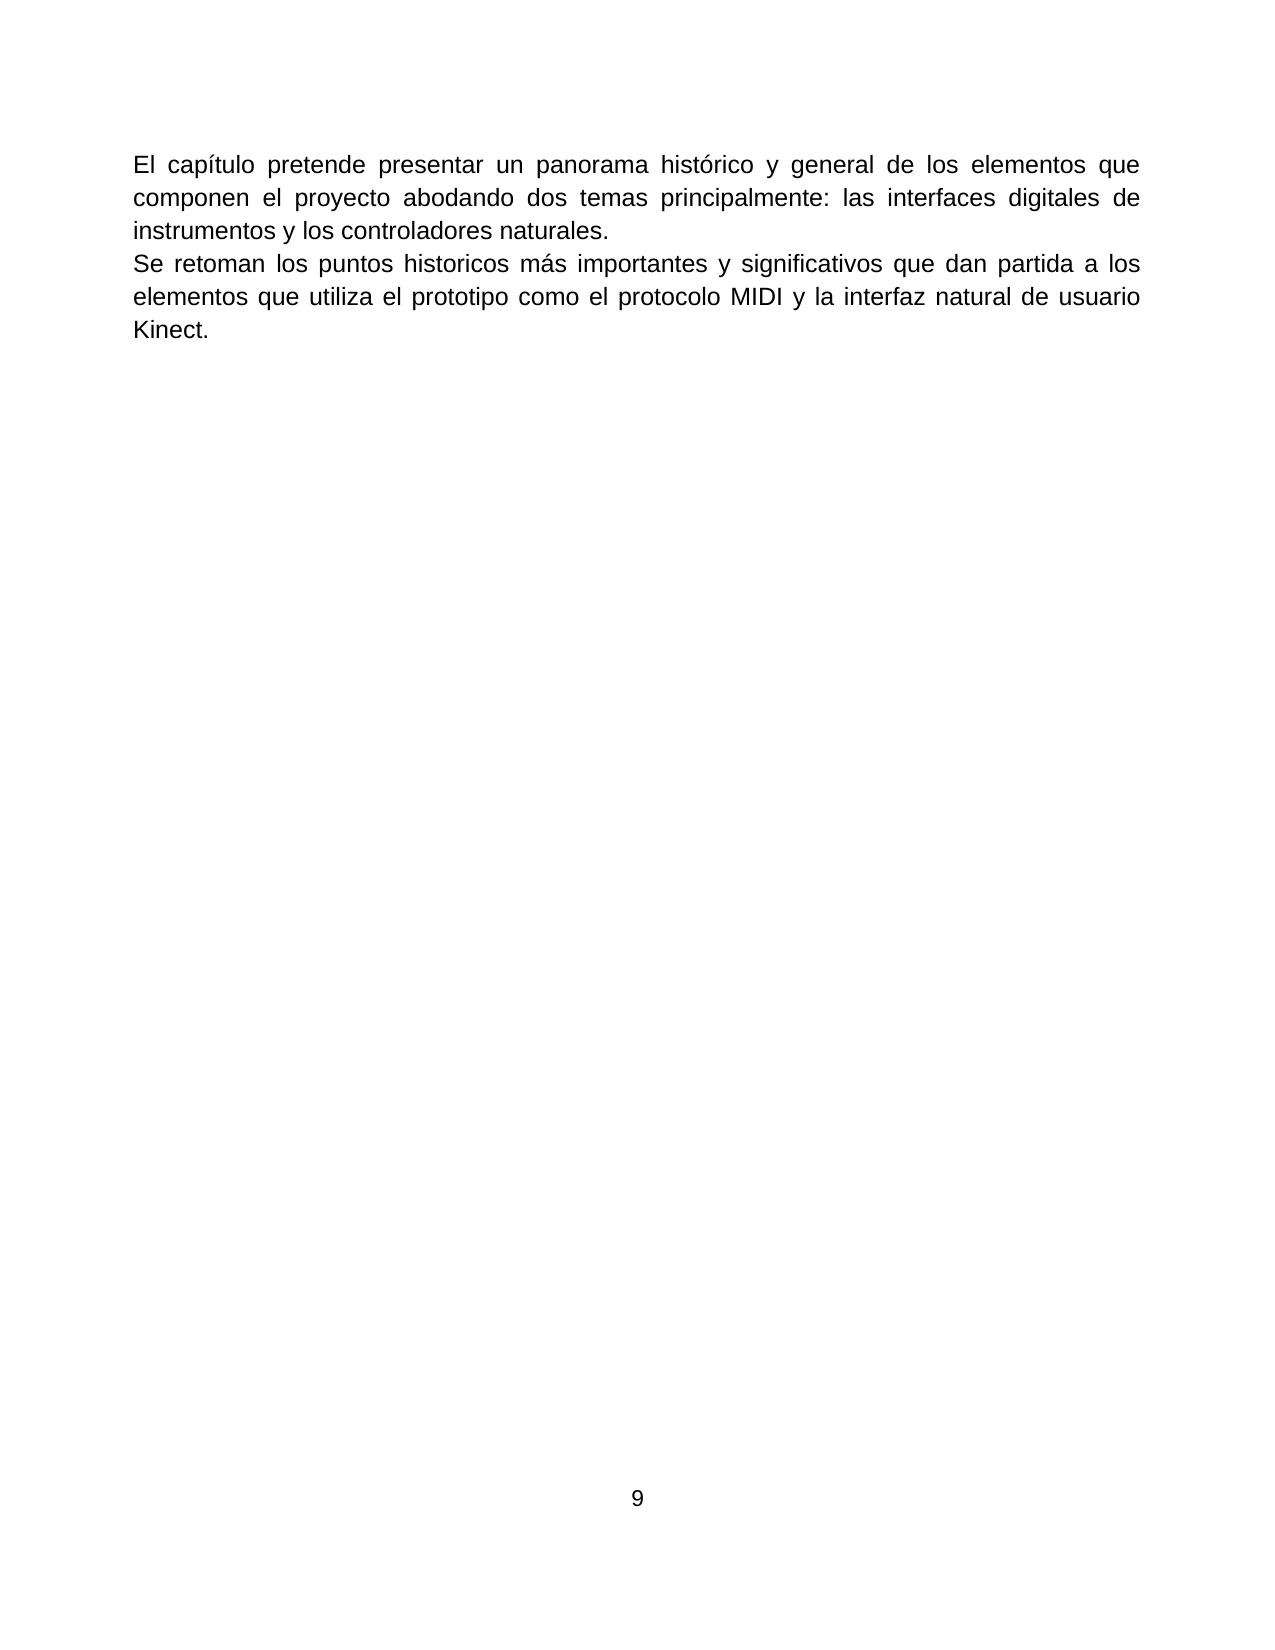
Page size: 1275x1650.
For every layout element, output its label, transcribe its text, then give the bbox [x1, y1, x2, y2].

text Se retoman los puntos historicos más importantes y significativos que dan partida a los elementos que utiliza el prototipo como el protocolo MIDI y la interfaz natural de usuario Kinect. [133, 249, 1142, 344]
text El capítulo pretende presentar un panorama histórico y general de los elementos que componen el proyecto abodando dos temas principalmente: las interfaces digitales de instrumentos y los controladores naturales. [133, 150, 1142, 245]
